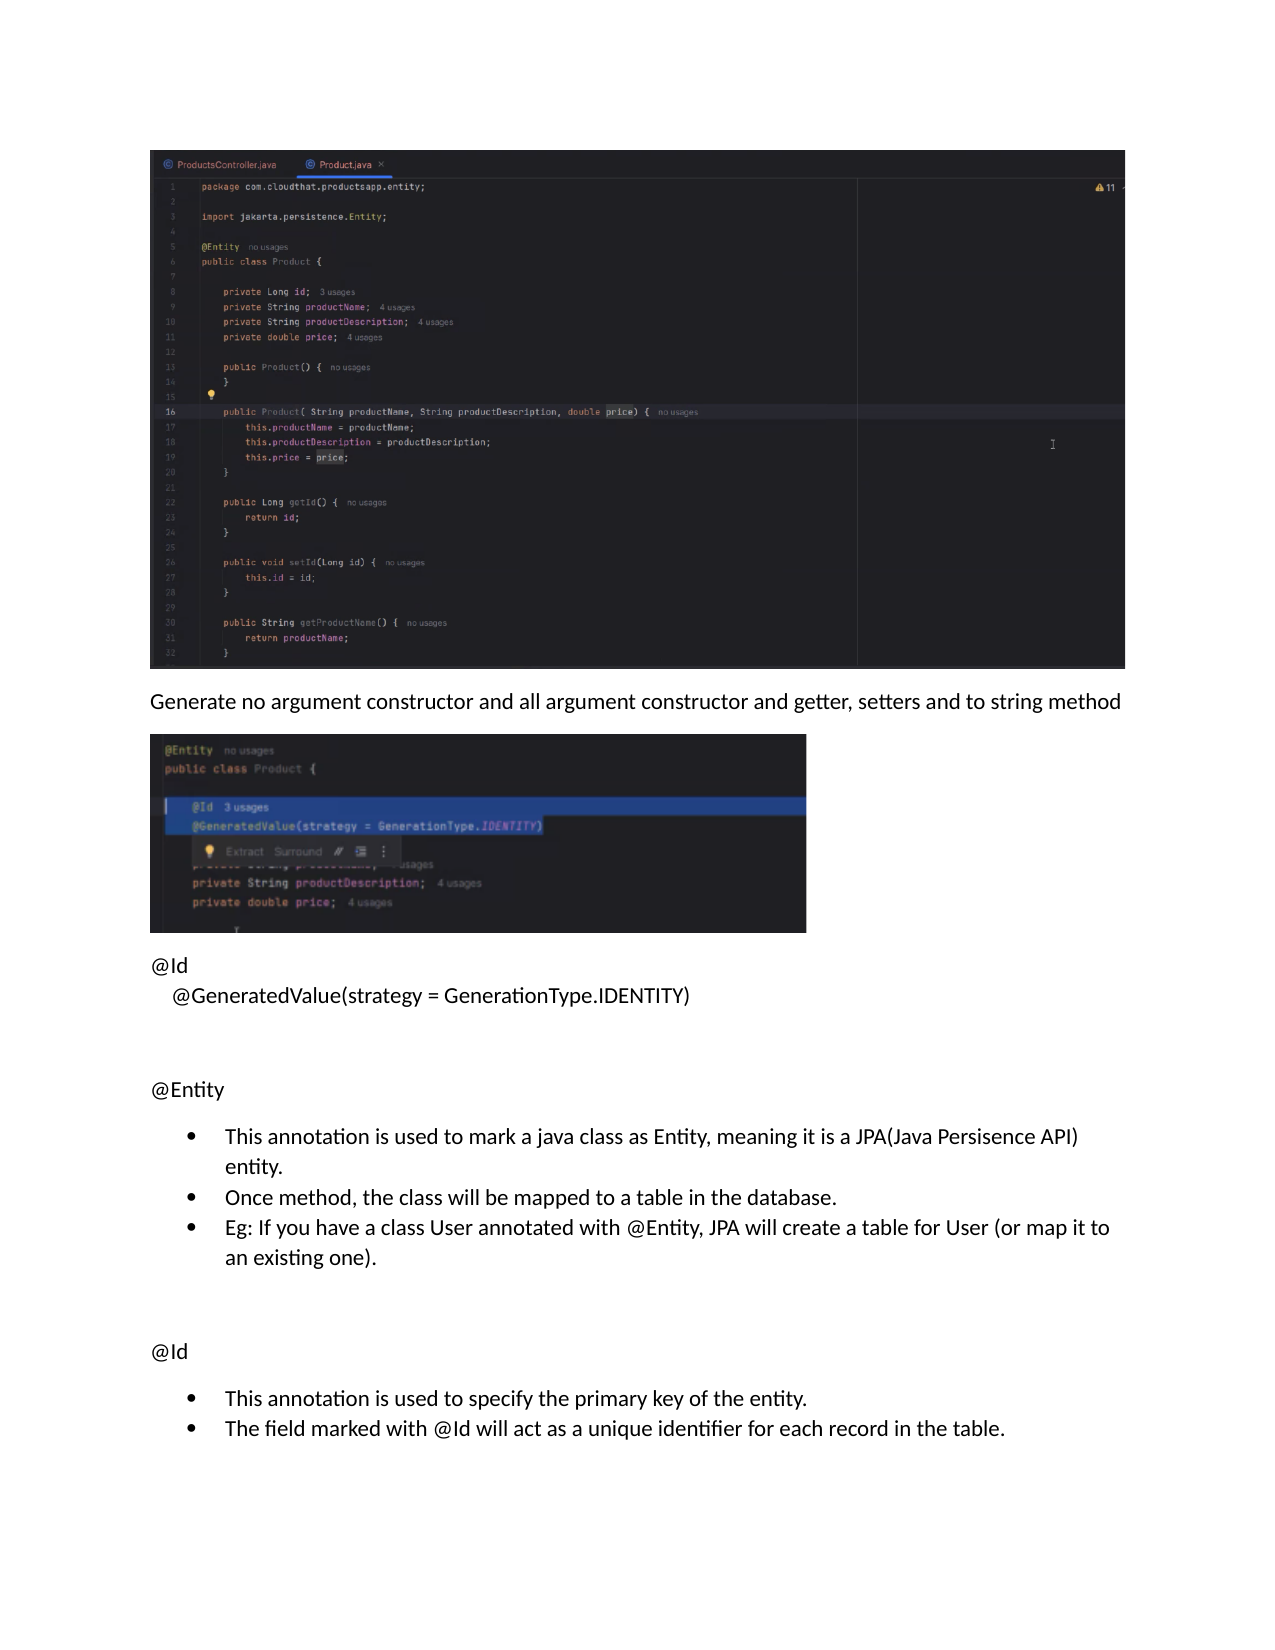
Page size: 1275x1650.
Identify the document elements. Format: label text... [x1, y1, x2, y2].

list The field marked with @Id will act as a unique identifier for each record in the table. [187, 1414, 1125, 1442]
list This annotation is used to specify the primary key of the entity. [187, 1384, 1125, 1412]
picture [150, 734, 807, 933]
text @Entity [150, 1075, 1125, 1103]
picture [150, 150, 1125, 669]
text @Id [150, 1337, 1125, 1365]
list This annotation is used to mark a java class as Entity, meaning it is a JPA(Java Persisence API) entity. [187, 1122, 1125, 1180]
text @Id @GeneratedValue(strategy = GenerationType.IDENTITY) [150, 951, 1125, 1009]
list Eg: If you have a class User annotated with @Entity, JPA will create a table for User (or map it to an existing one). [187, 1213, 1125, 1271]
list Once method, the class will be mapped to a table in the database. [187, 1183, 1125, 1211]
text Generate no argument constructor and all argument constructor and getter, setters and to string method [150, 687, 1125, 715]
